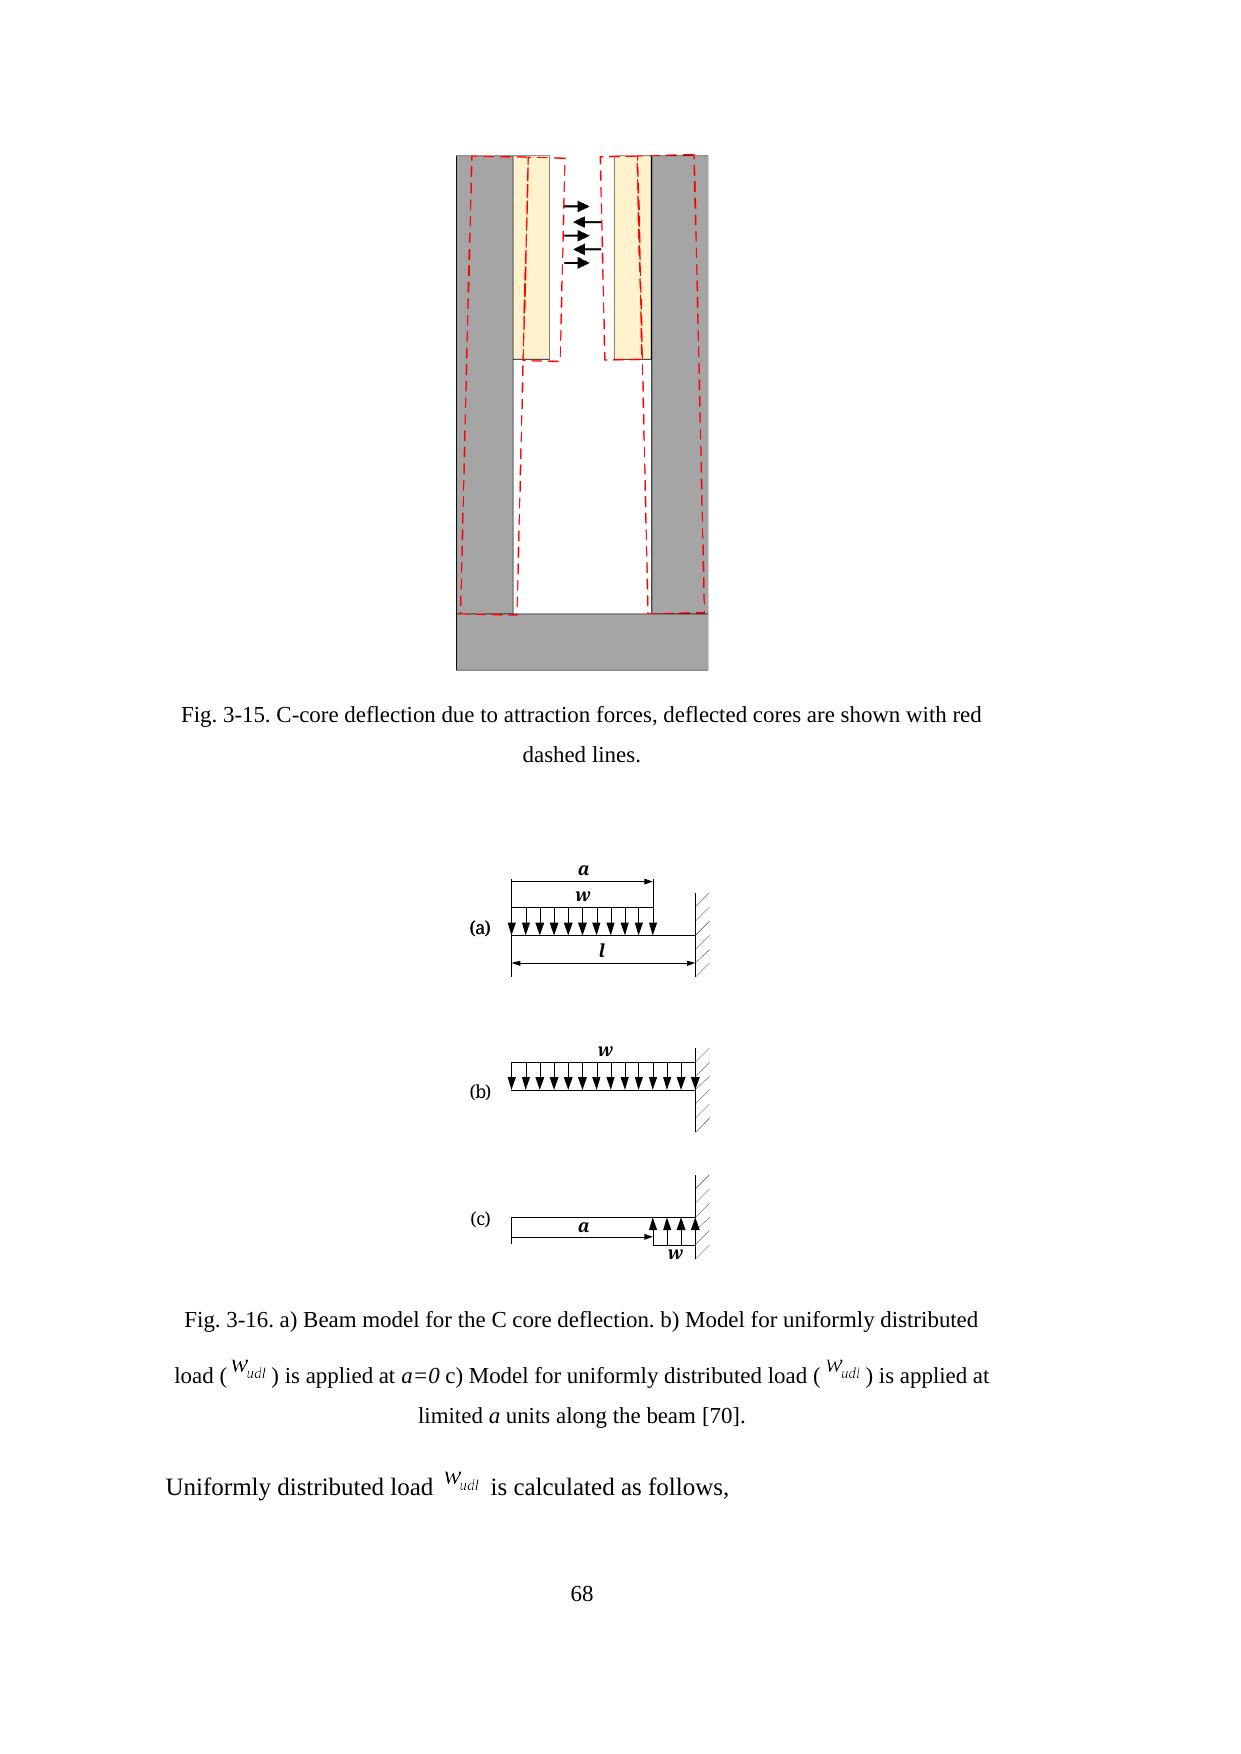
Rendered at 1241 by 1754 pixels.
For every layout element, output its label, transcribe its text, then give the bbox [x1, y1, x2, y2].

text Uniformly distributed load is calculated as follows, [165, 1458, 998, 1501]
list Fig. 3-16. a) Beam model for the C core deflection. b) Model for uniformly distributed load () is applied at a=0 c) Model for uniformly distributed load () is applied at limited a units along the beam [70]. [165, 1306, 998, 1428]
text Fig. 3-15. C-core deflection due to attraction forces, deflected cores are shown with red dashed lines. [165, 701, 998, 767]
picture [455, 153, 709, 671]
